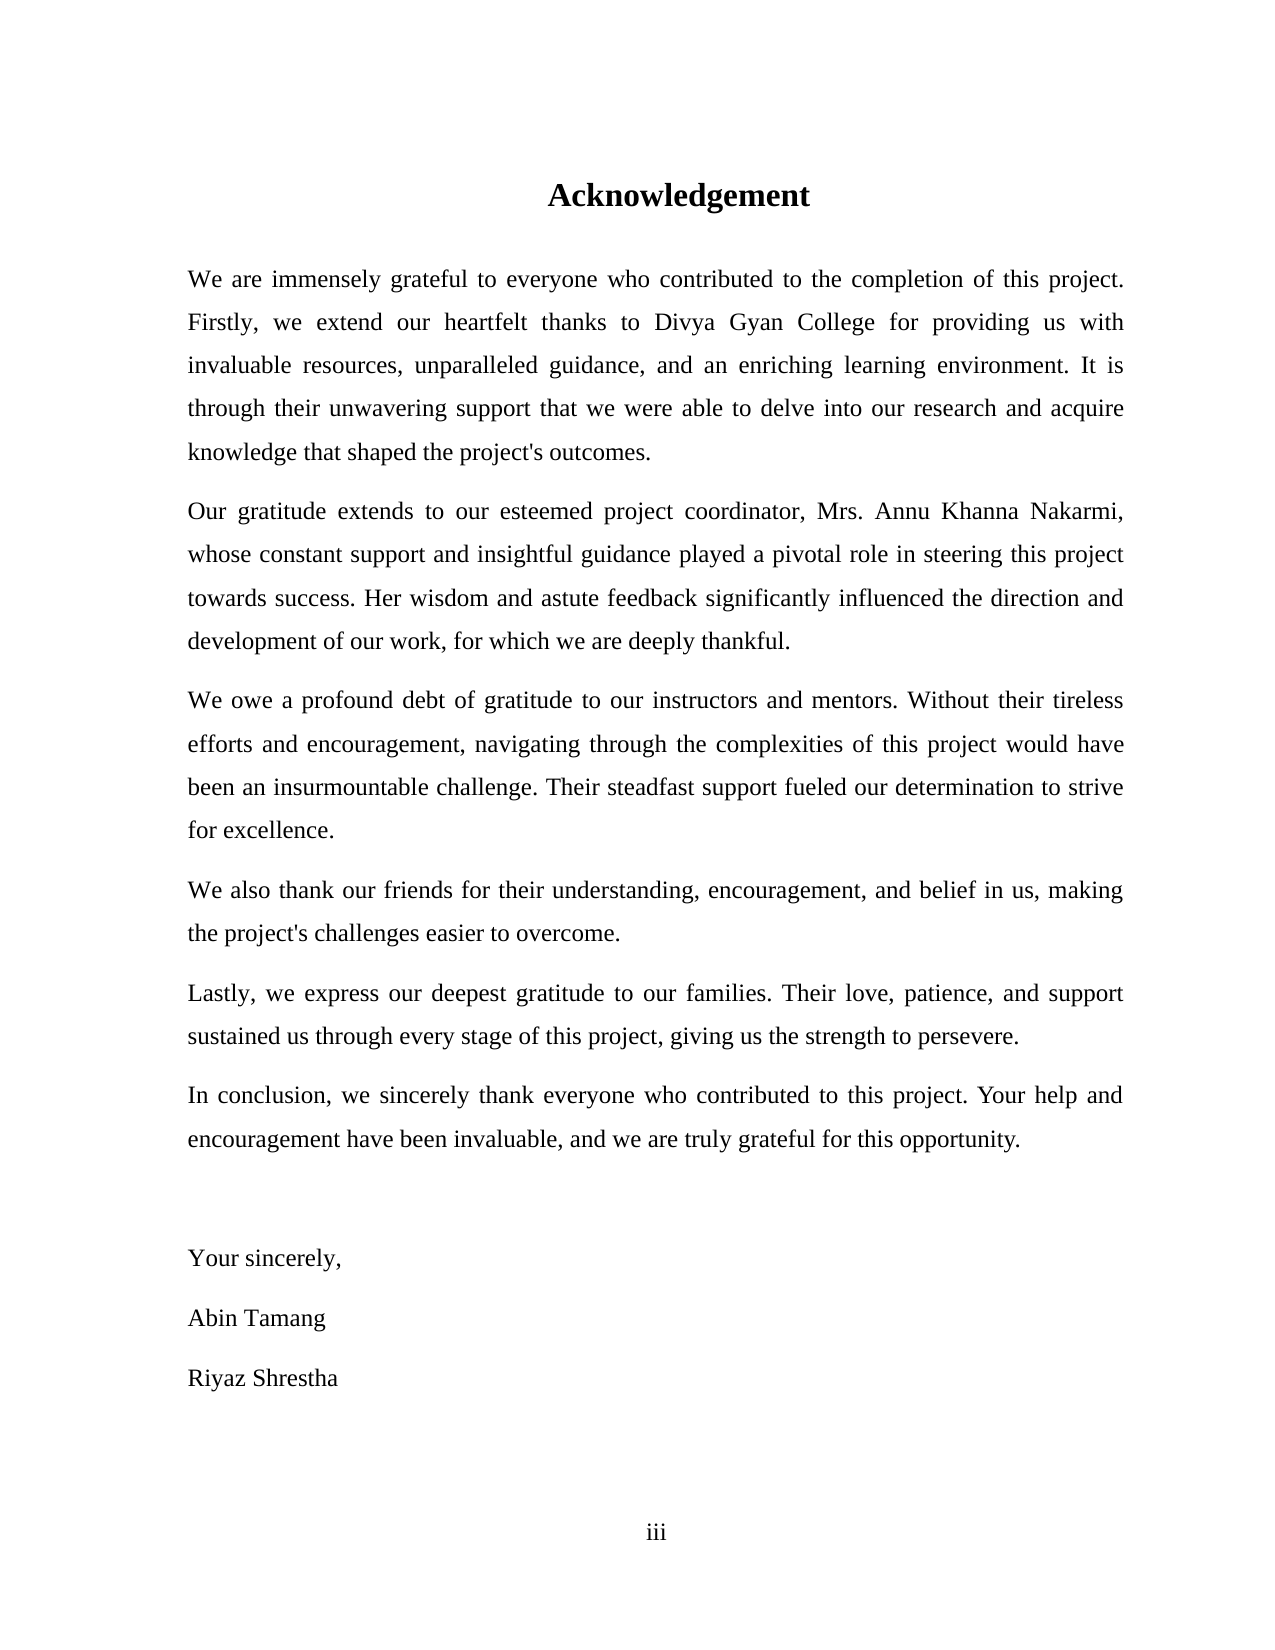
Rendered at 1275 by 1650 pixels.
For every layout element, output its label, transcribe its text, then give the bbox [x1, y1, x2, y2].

text Riyaz Shrestha [187, 1363, 1125, 1392]
text We owe a profound debt of gratitude to our instructors and mentors. Without their tireless efforts and encouragement, navigating through the complexities of this project would have been an insurmountable challenge. Their steadfast support fueled our determination to strive for excellence. [187, 686, 1125, 844]
text Abin Tamang [187, 1303, 1125, 1332]
text Our gratitude extends to our esteemed project coordinator, Mrs. Annu Khanna Nakarmi, whose constant support and insightful guidance played a pivotal role in steering this project towards success. Her wisdom and astute feedback significantly influenced the direction and development of our work, for which we are deeply thankful. [187, 496, 1125, 654]
text We also thank our friends for their understanding, encouragement, and belief in us, making the project's challenges easier to overcome. [187, 875, 1125, 947]
text We are immensely grateful to everyone who contributed to the completion of this project. Firstly, we extend our heartfelt thanks to Divya Gyan College for providing us with invaluable resources, unparalleled guidance, and an enriching learning environment. It is through their unwavering support that we were able to delve into our research and acquire knowledge that shaped the project's outcomes. [187, 264, 1125, 465]
text In conclusion, we sincerely thank everyone who contributed to this project. Your help and encouragement have been invaluable, and we are truly grateful for this opportunity. [187, 1081, 1125, 1152]
subtitle Acknowledgement [232, 175, 1125, 213]
text Lastly, we express our deepest gratitude to our families. Their love, patience, and support sustained us through every stage of this project, giving us the strength to persevere. [187, 978, 1125, 1049]
text Your sincerely, [187, 1243, 1125, 1272]
